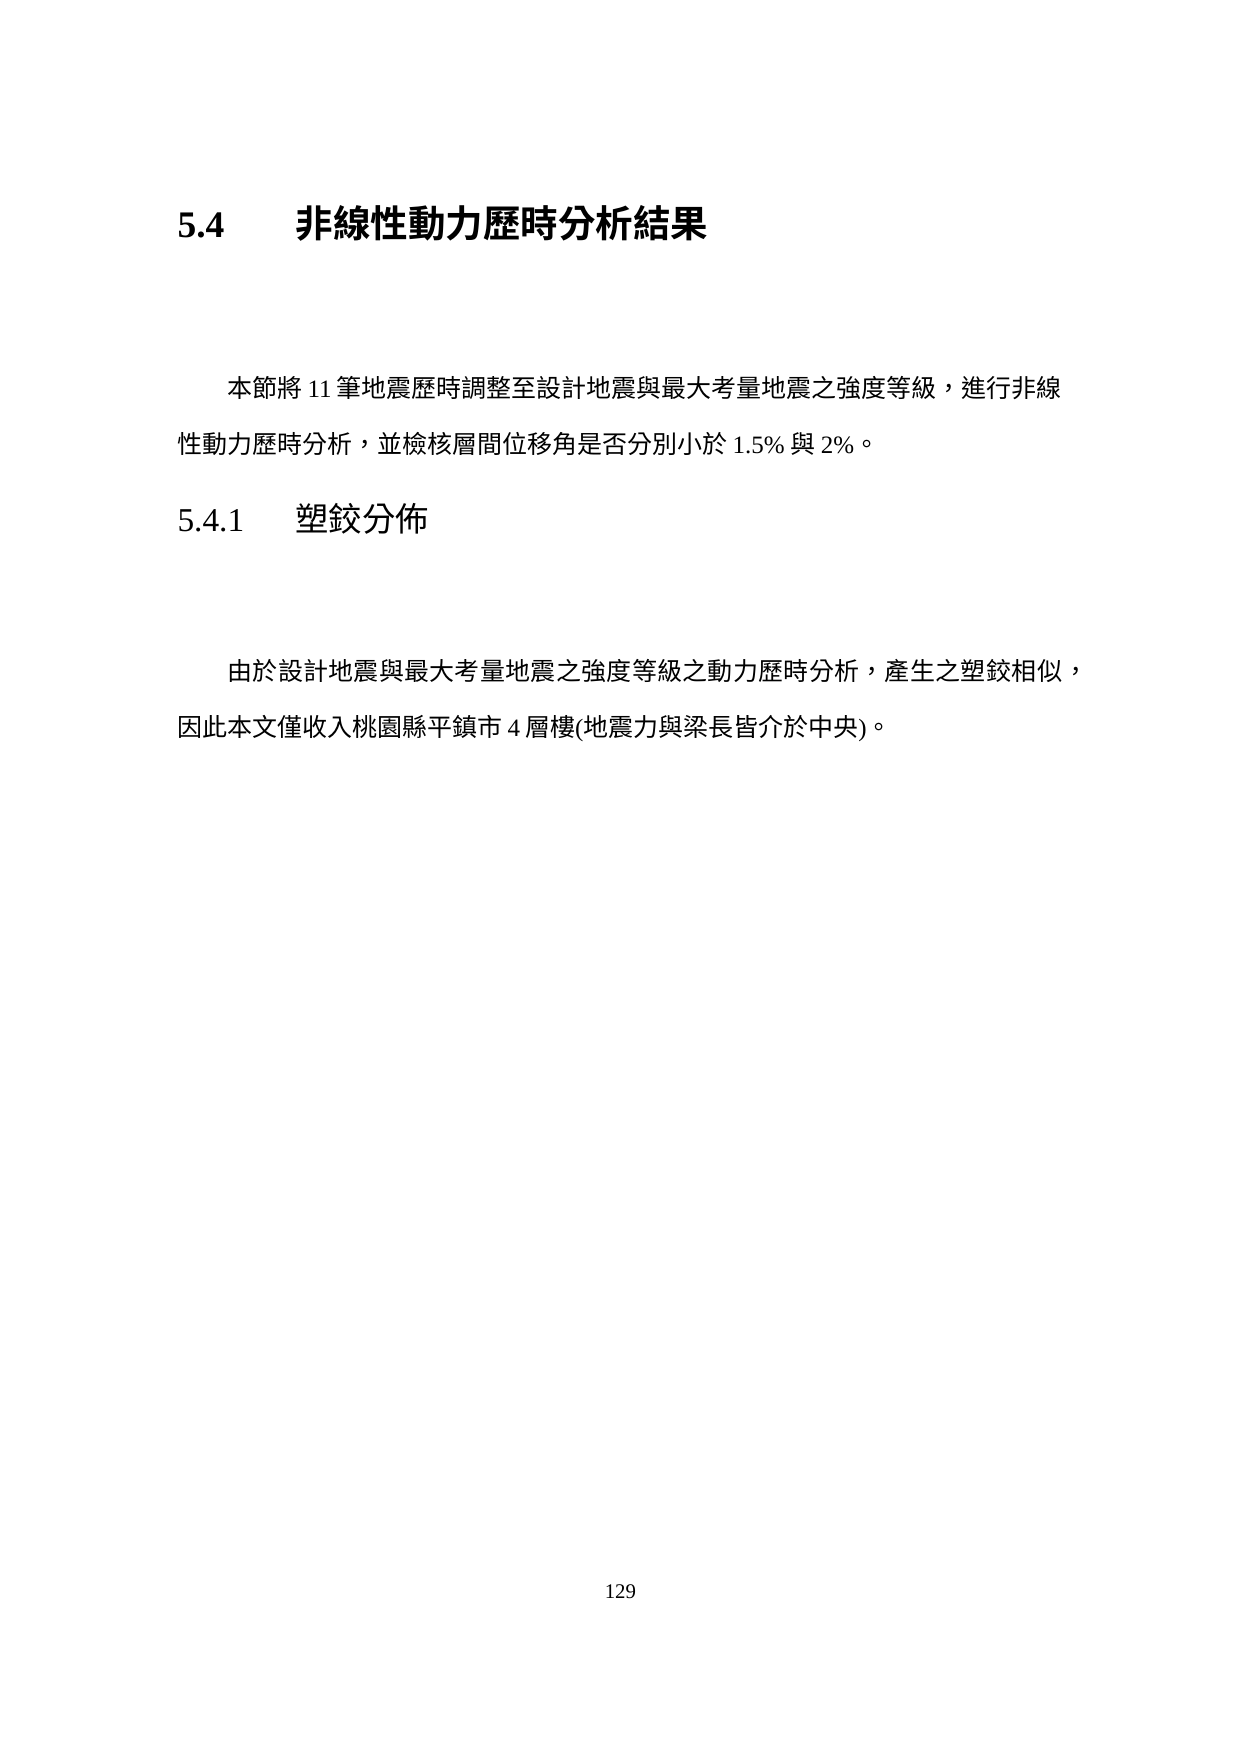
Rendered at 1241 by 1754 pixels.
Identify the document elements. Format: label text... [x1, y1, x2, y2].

subtitle 非線性動力歷時分析結果 [177, 184, 1063, 259]
subtitle 塑鉸分佈 [177, 479, 1063, 554]
text 由於設計地震與最大考量地震之強度等級之動力歷時分析，產生之塑鉸相似，因此本文僅收入桃園縣平鎮市4層樓(地震力與梁長皆介於中央)。 [177, 651, 1063, 745]
text 本節將11筆地震歷時調整至設計地震與最大考量地震之強度等級，進行非線性動力歷時分析，並檢核層間位移角是否分別小於1.5% 與2%。 [177, 368, 1063, 461]
